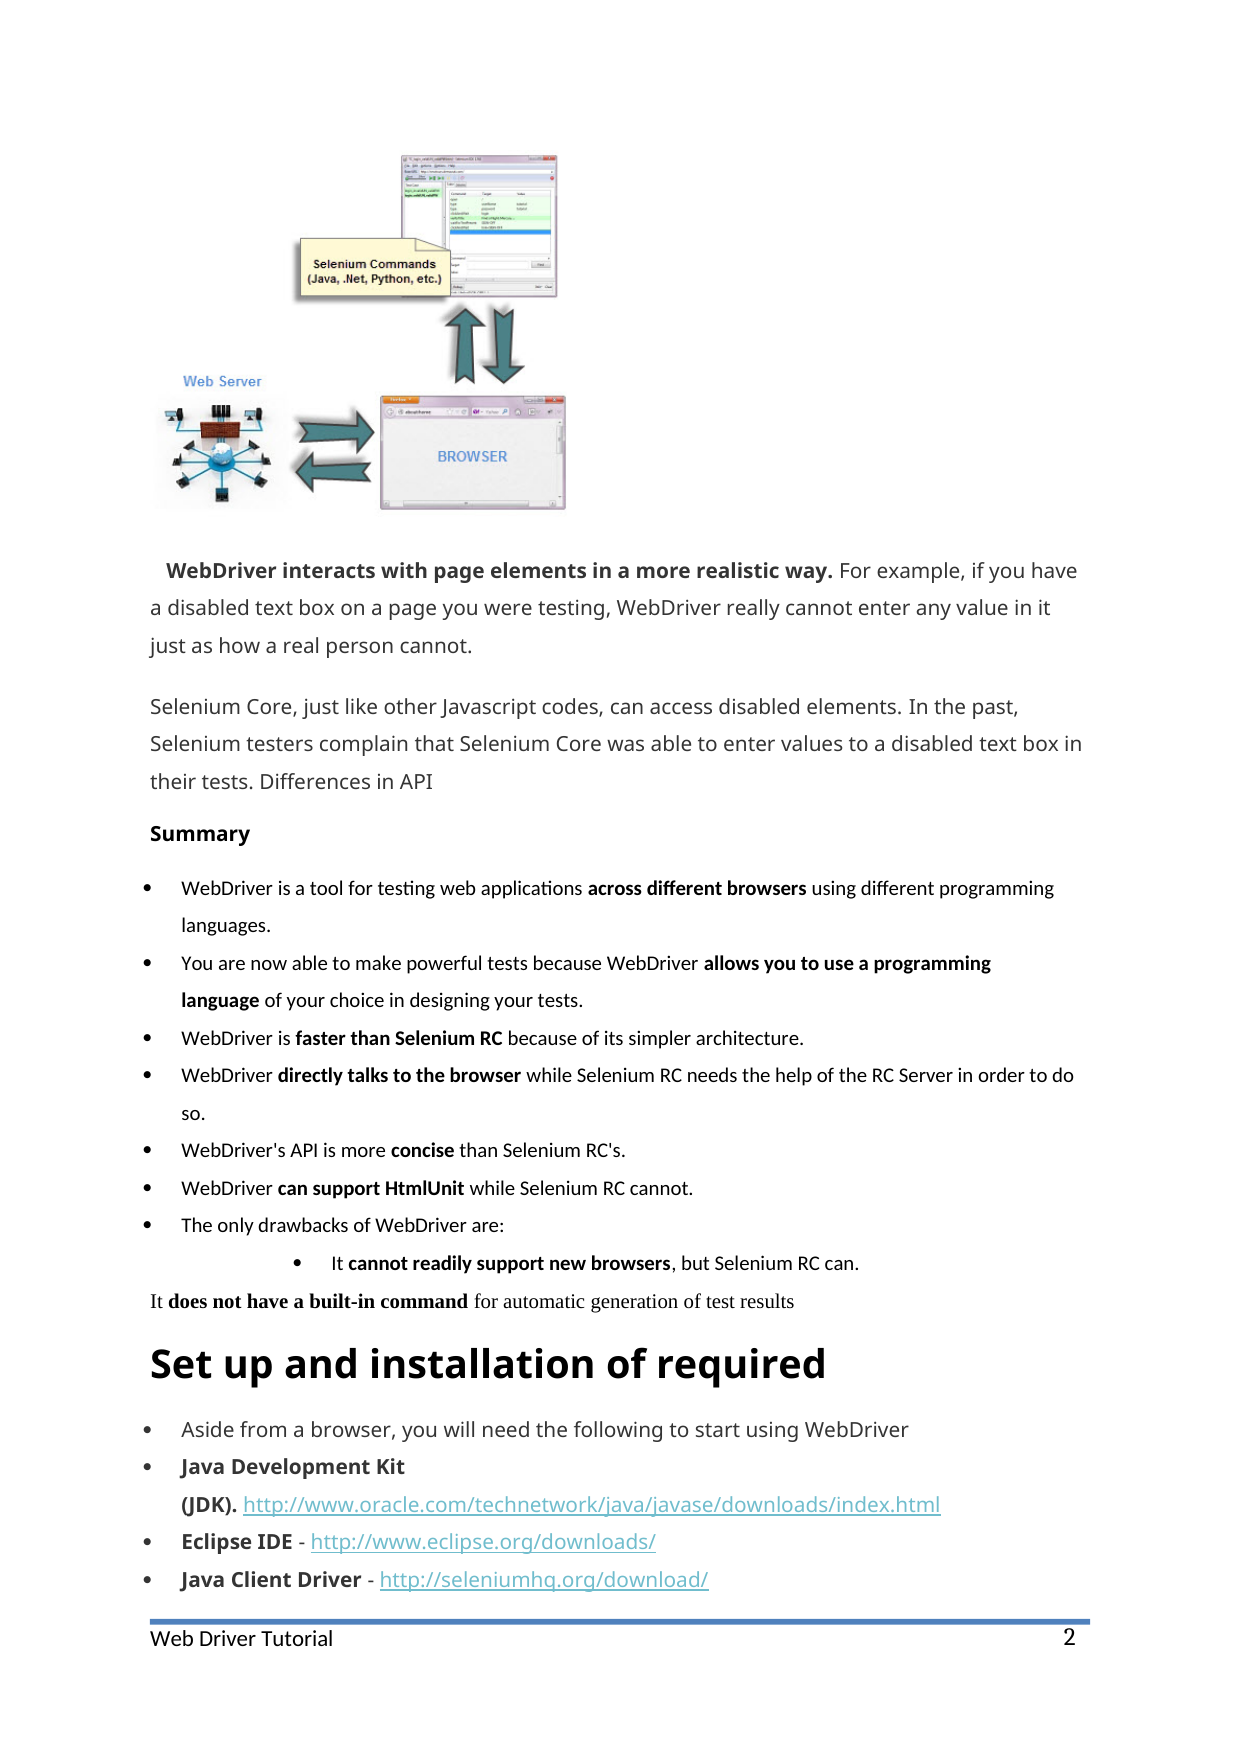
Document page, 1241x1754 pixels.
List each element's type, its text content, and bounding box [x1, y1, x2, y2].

list WebDriver is a tool for testing web applications across different browsers using different programming languages. [144, 863, 1090, 938]
list It cannot readily support new browsers, but Selenium RC can. [294, 1238, 1090, 1275]
list The only drawbacks of WebDriver are: [144, 1200, 1090, 1238]
list Java Development Kit (JDK). http://www.oracle.com/technetwork/java/javase/downloads/index.html [144, 1443, 1090, 1518]
list WebDriver is faster than Selenium RC because of its simpler architecture. [144, 1013, 1090, 1050]
subtitle Set up and installation of required [150, 1336, 1090, 1390]
list WebDriver directly talks to the browser while Selenium RC needs the help of the RC Server in order to do so. [144, 1050, 1090, 1125]
list Eclipse IDE - http://www.eclipse.org/downloads/ [144, 1518, 1090, 1556]
subtitle Summary [150, 819, 1090, 847]
text It does not have a built-in command for automatic generation of test results [150, 1275, 1090, 1313]
text Selenium Core, just like other Javascript codes, can access disabled elements. In the past, Selenium testers complain that Selenium Core was able to enter values to a disabled text box in their tests. Differences in API [150, 683, 1090, 795]
text WebDriver interacts with page elements in a more realistic way. For example, if you have a disabled text box on a page you were testing, WebDriver really cannot enter any value in it just as how a real person cannot. [150, 547, 1090, 659]
list Aside from a browser, you will need the following to start using WebDriver [144, 1406, 1090, 1443]
list Java Client Driver - http://seleniumhq.org/download/ [144, 1556, 1090, 1593]
list You are now able to make powerful tests because WebDriver allows you to use a programming language of your choice in designing your tests. [144, 938, 1090, 1013]
list WebDriver's API is more concise than Selenium RC's. [144, 1125, 1090, 1163]
list WebDriver can support HtmlUnit while Selenium RC cannot. [144, 1163, 1090, 1200]
picture [150, 150, 574, 518]
